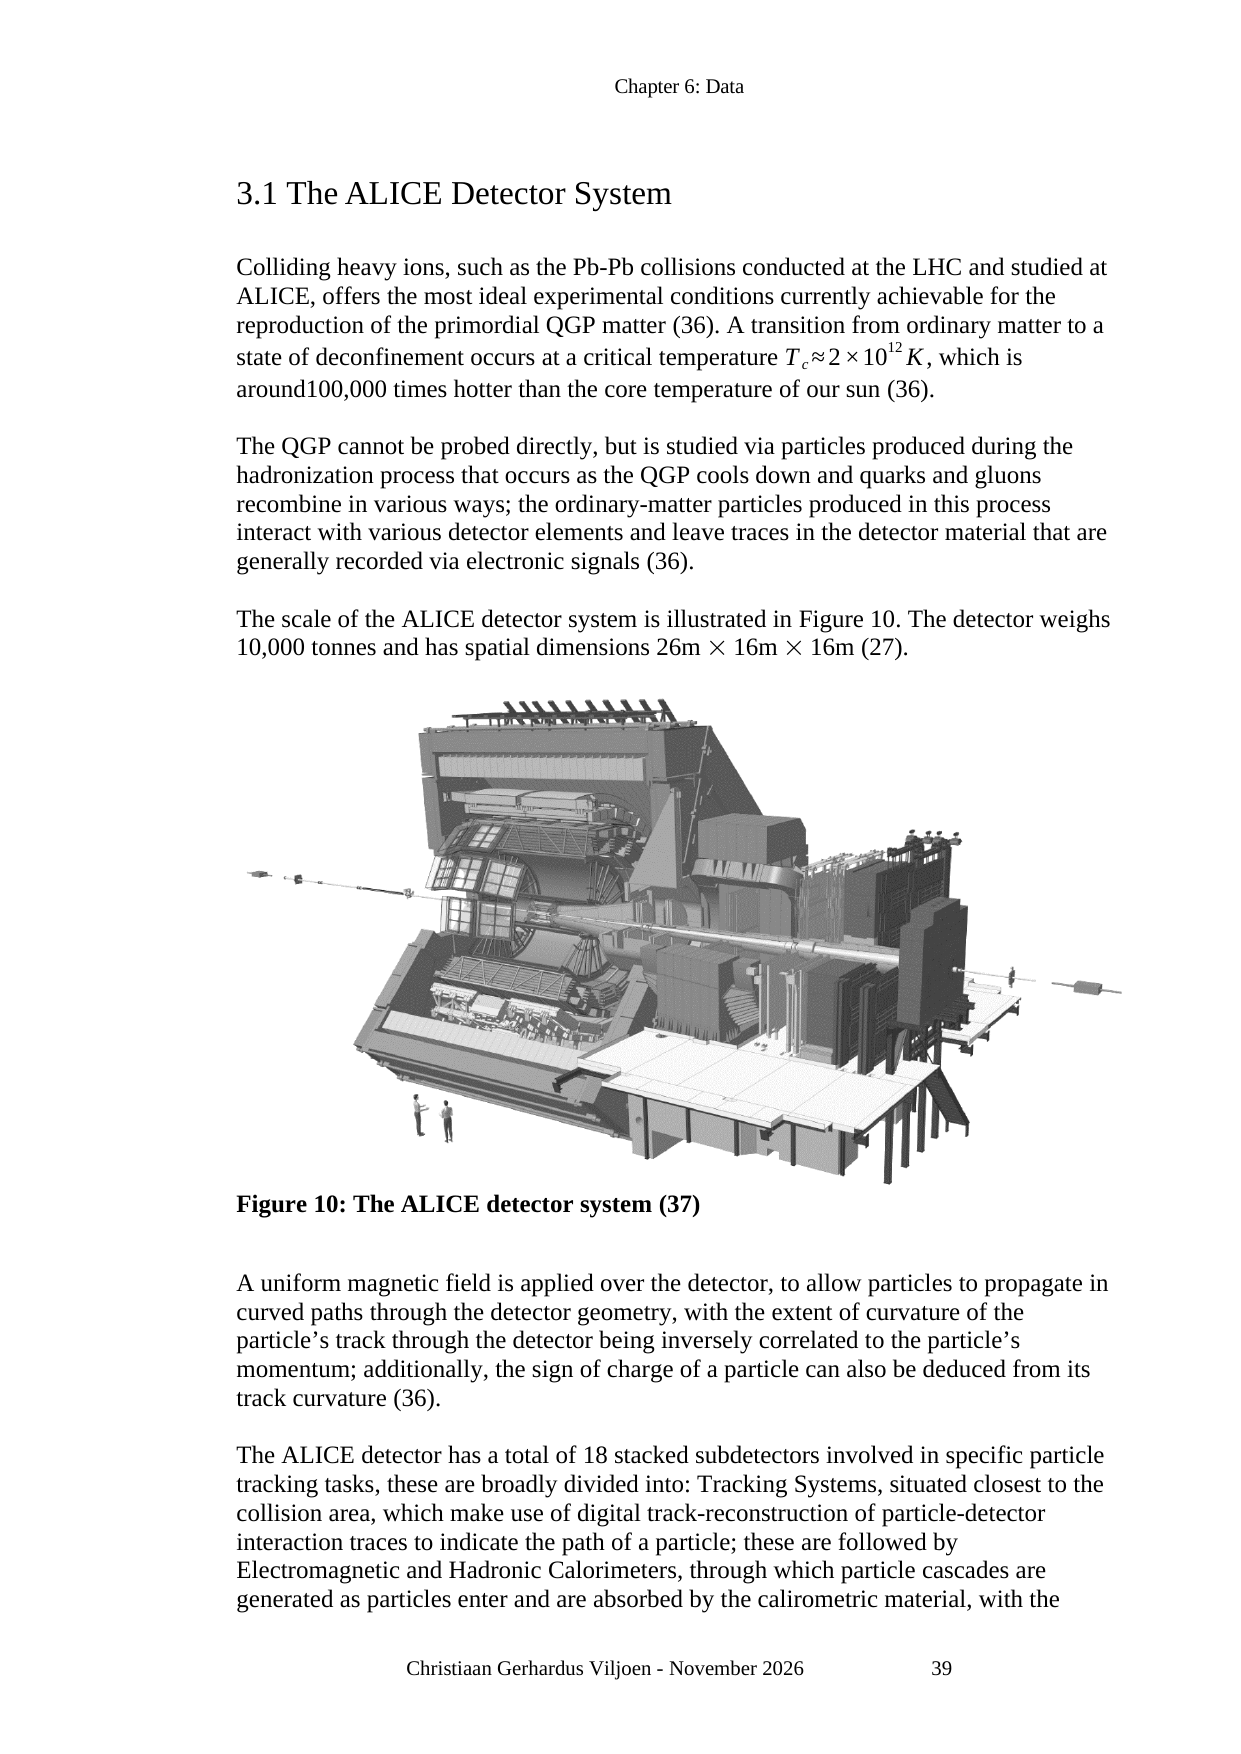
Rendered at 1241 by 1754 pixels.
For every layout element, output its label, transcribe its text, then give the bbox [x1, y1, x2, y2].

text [236, 1440, 1122, 1613]
picture [236, 690, 1122, 1190]
text Figure 10: The ALICE detector system [236, 1190, 1122, 1218]
text The QGP cannot be probed directly, but is studied via particles produced during the hadronization process that occurs as the QGP cools down and quarks and gluons recombine in various ways; the ordinary-matter particles produced in this process interact with various detector elements and leave traces in the detector material that are generally recorded via electronic signals . [236, 431, 1122, 575]
text Colliding heavy ions, such as the Pb-Pb collisions conducted at the LHC and studied at ALICE, offers the most ideal experimental conditions currently achievable for the reproduction of the primordial QGP matter . A transition from ordinary matter to a state of deconfinement occurs at a critical temperature , which is around100,000 times hotter than the core temperature of our sun . [236, 252, 1122, 402]
subtitle The ALICE Detector System [236, 173, 1122, 211]
text The scale of the ALICE detector system is illustrated in Figure 10. The detector weighs 10,000 tonnes and has spatial dimensions 26m 16m 16m . [236, 604, 1122, 661]
text A uniform magnetic field is applied over the detector, to allow particles to propagate in curved paths through the detector geometry, with the extent of curvature of the particle’s track through the detector being inversely correlated to the particle’s momentum; additionally, the sign of charge of a particle can also be deduced from its track curvature . [236, 1268, 1122, 1412]
